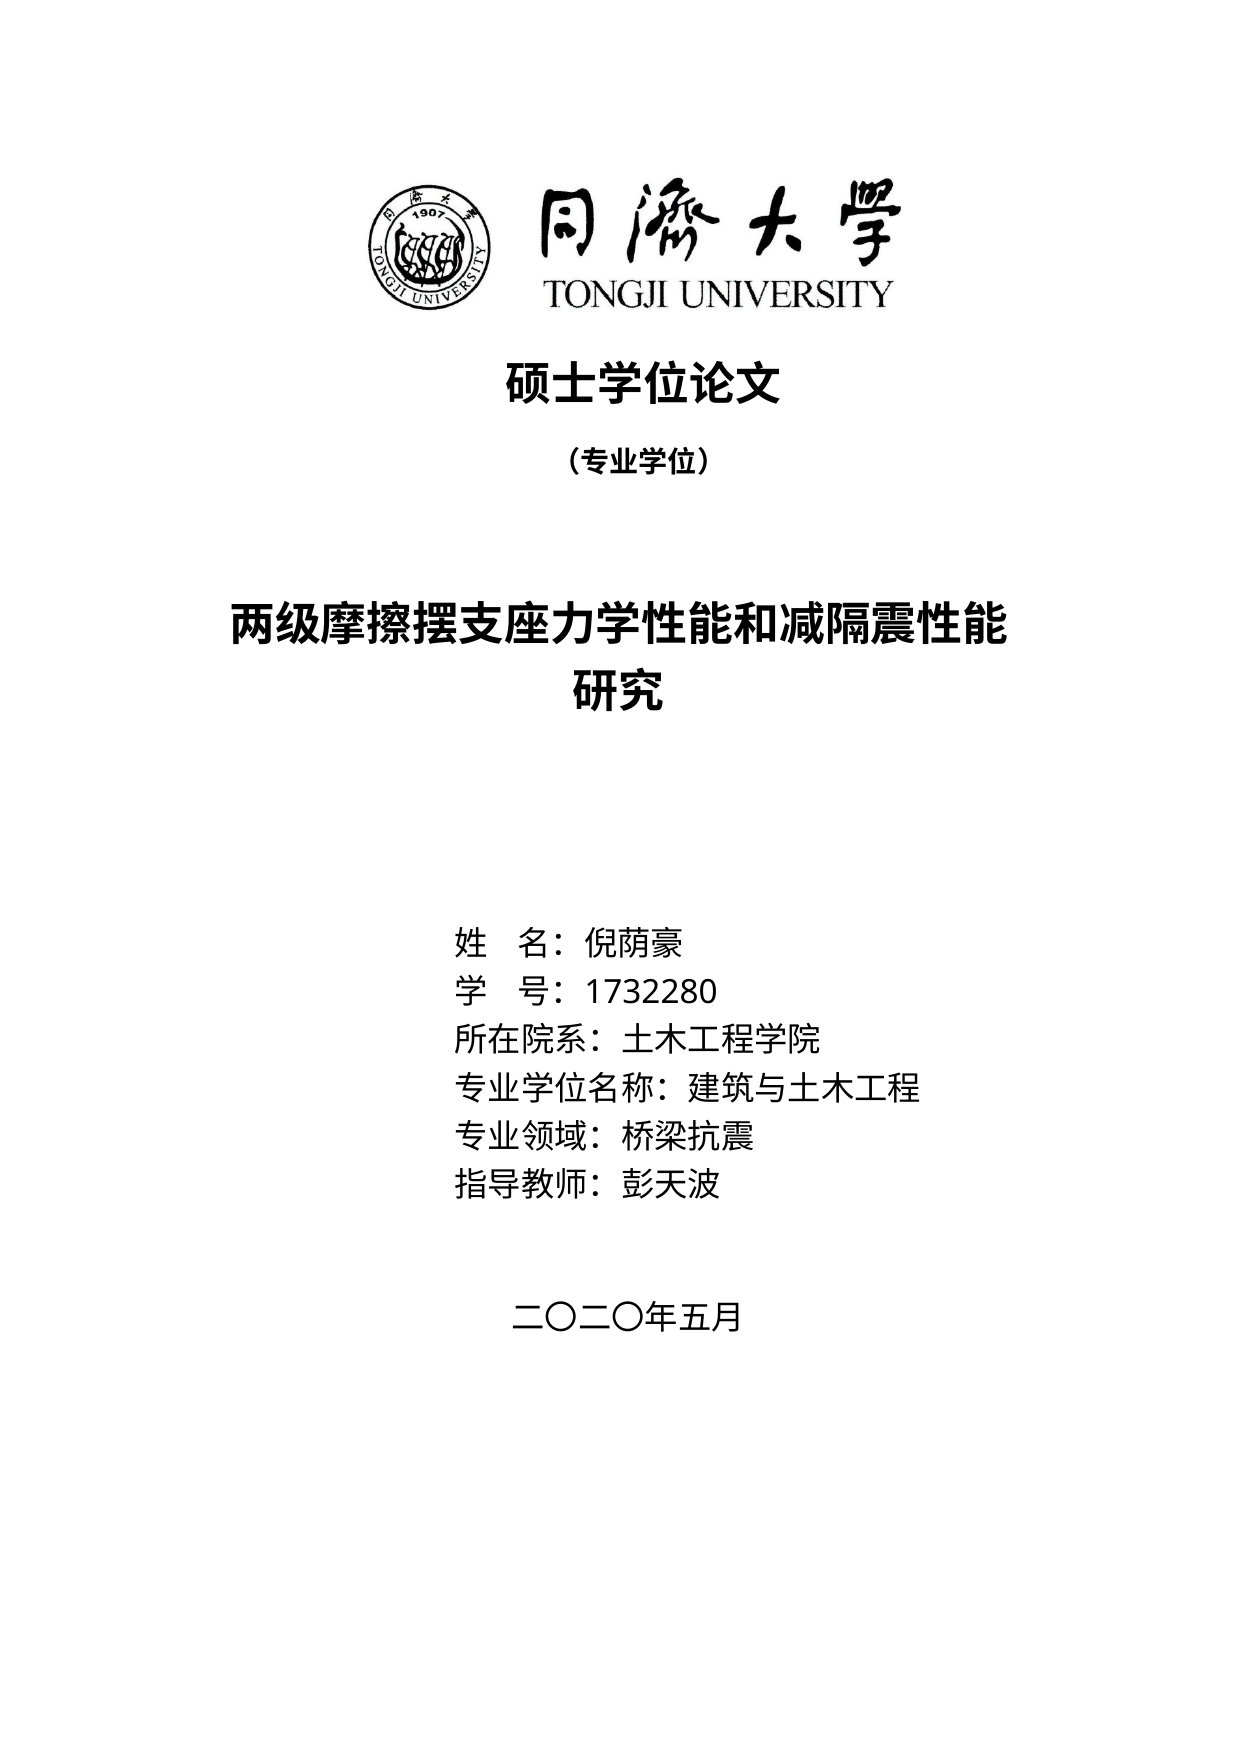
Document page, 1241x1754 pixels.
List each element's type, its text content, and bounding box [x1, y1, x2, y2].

picture [346, 167, 926, 317]
text 硕士学位论文 [187, 341, 1053, 421]
text （专业学位） [187, 421, 1053, 500]
